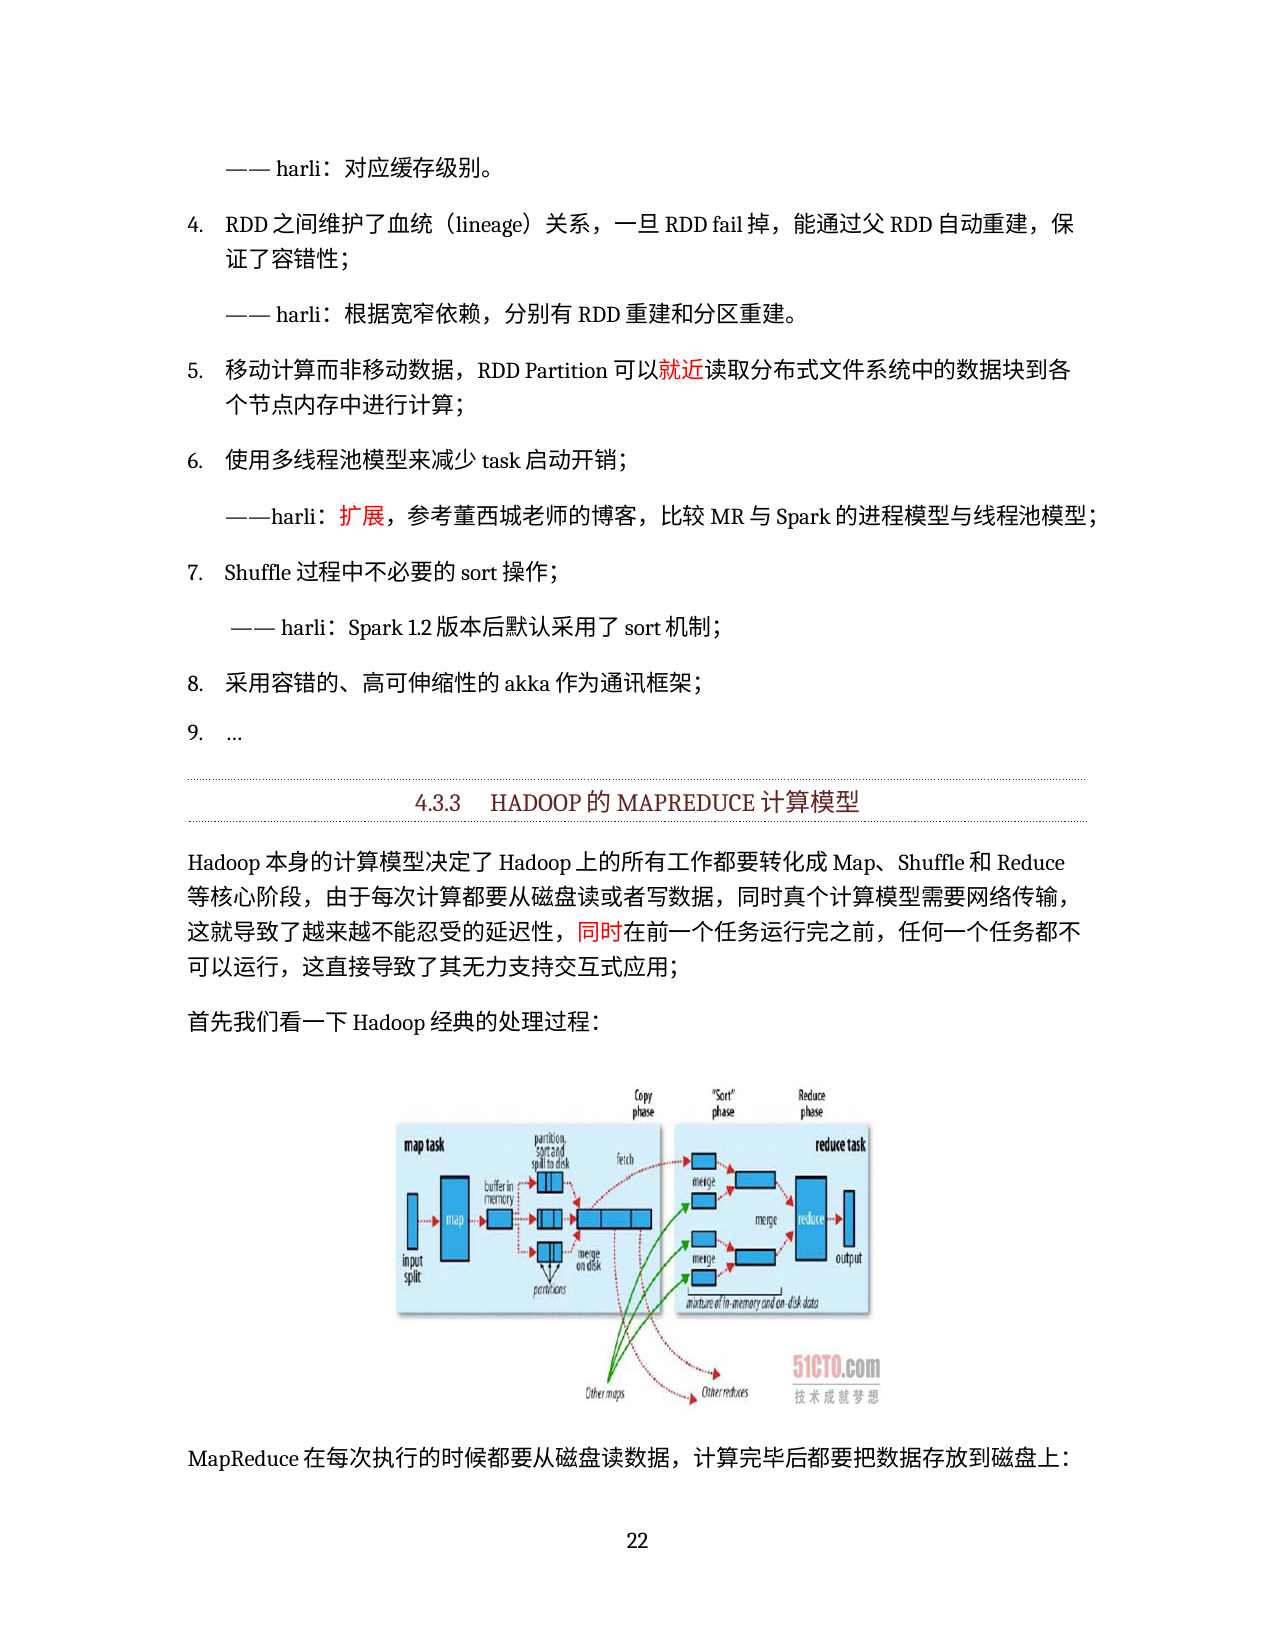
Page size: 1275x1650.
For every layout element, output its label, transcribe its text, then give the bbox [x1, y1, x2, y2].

text —— harli：Spark 1.2版本后默认采用了sort机制； [225, 609, 1087, 642]
text —— harli：对应缓存级别。 [225, 150, 1087, 183]
text ——harli：扩展，参考董西城老师的博客，比较MR与Spark的进程模型与线程池模型； [225, 498, 1087, 531]
list Shuffle过程中不必要的sort操作； [187, 553, 1087, 587]
text MapReduce在每次执行的时候都要从磁盘读数据，计算完毕后都要把数据存放到磁盘上： [187, 1440, 1087, 1473]
subtitle Hadoop的MapReduce计算模型 [187, 779, 1087, 822]
text 首先我们看一下Hadoop经典的处理过程： [187, 1004, 1087, 1037]
list 移动计算而非移动数据，RDD Partition可以就近读取分布式文件系统中的数据块到各个节点内存中进行计算； [187, 352, 1087, 420]
text —— harli：根据宽窄依赖，分别有RDD重建和分区重建。 [225, 296, 1087, 329]
picture [387, 1059, 888, 1419]
list 使用多线程池模型来减少task启动开销； [187, 442, 1087, 475]
list RDD之间维护了血统（lineage）关系，一旦RDD fail掉，能通过父RDD自动重建，保证了容错性； [187, 206, 1087, 274]
text Hadoop本身的计算模型决定了Hadoop上的所有工作都要转化成Map、Shuffle和Reduce等核心阶段，由于每次计算都要从磁盘读或者写数据，同时真个计算模型需要网络传输，这就导致了越来越不能忍受的延迟性，同时在前一个任务运行完之前，任何一个任务都不可以运行，这直接导致了其无力支持交互式应用； [187, 844, 1087, 982]
list … [187, 720, 1087, 747]
list 采用容错的、高可伸缩性的akka作为通讯框架； [187, 664, 1087, 698]
